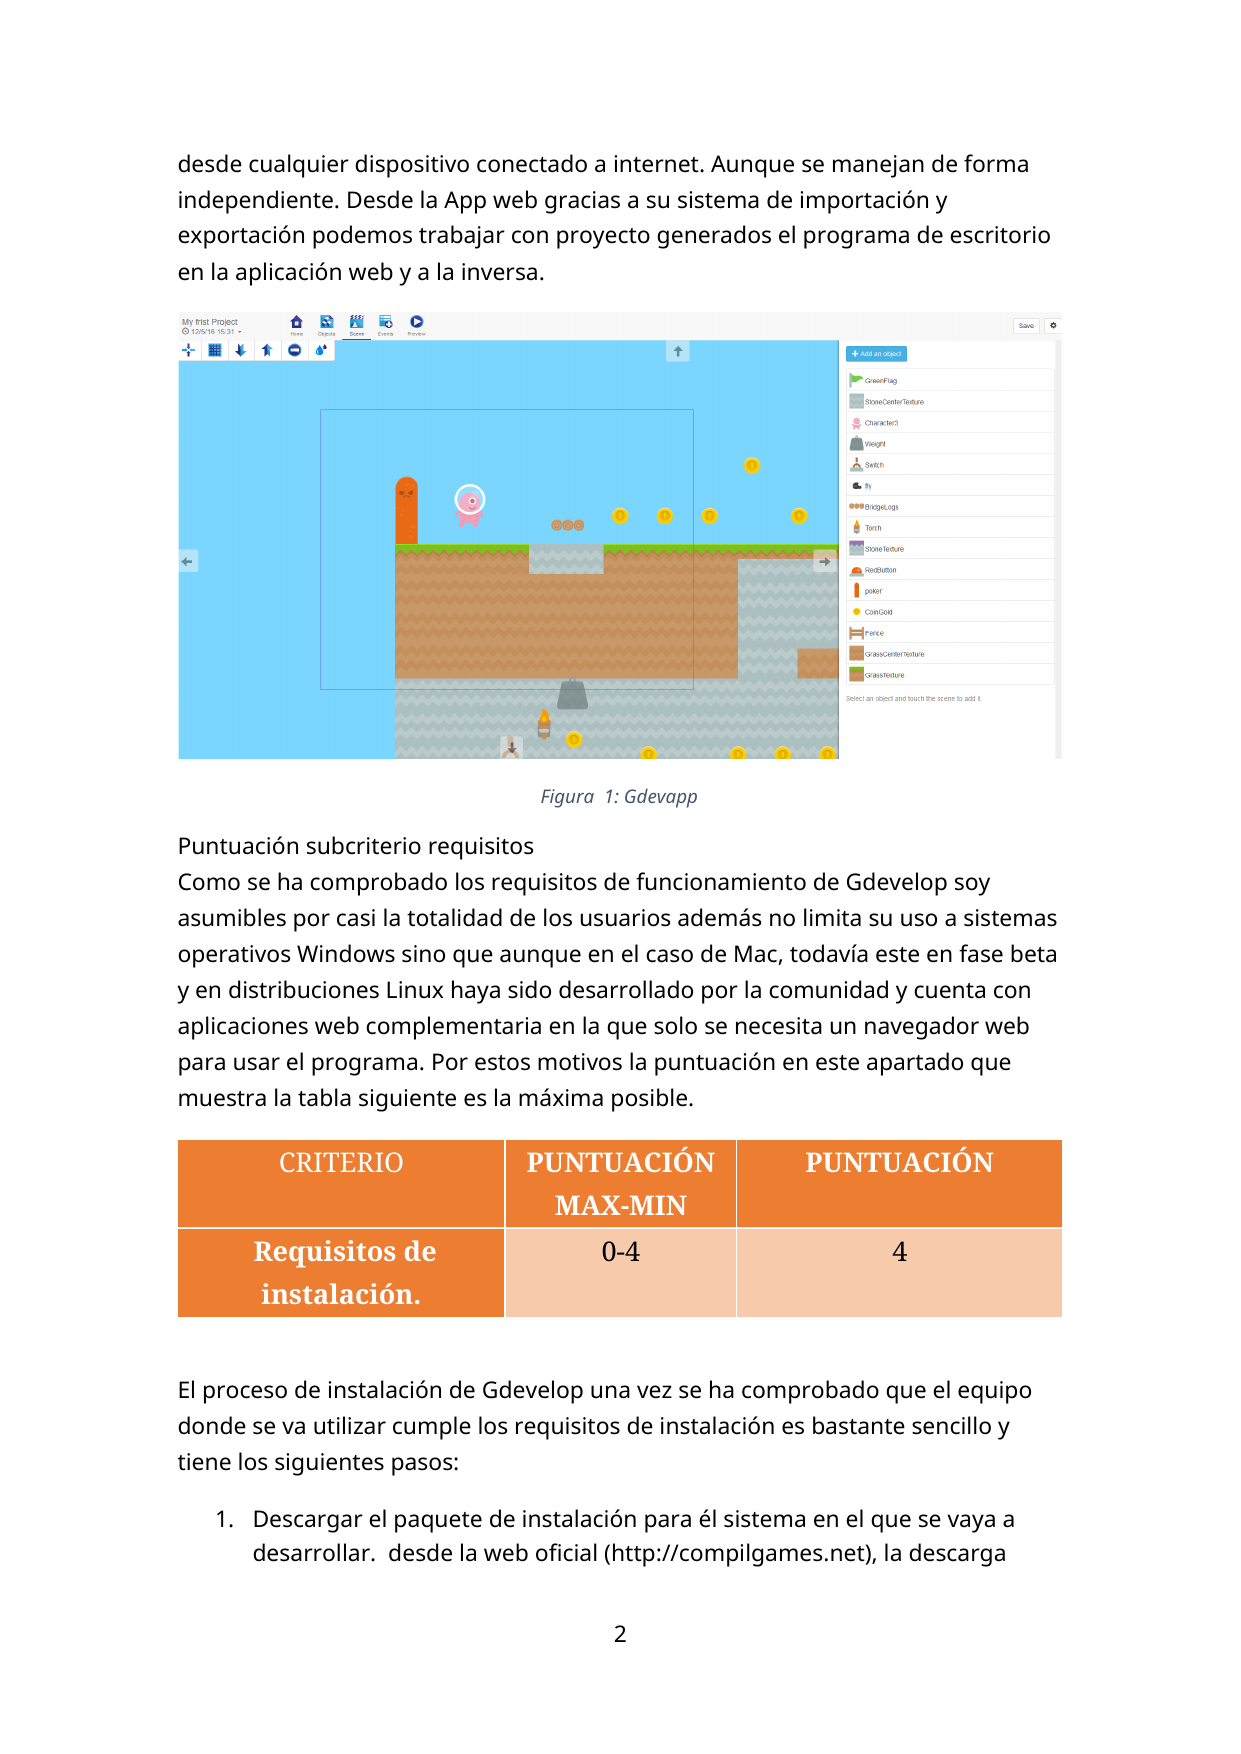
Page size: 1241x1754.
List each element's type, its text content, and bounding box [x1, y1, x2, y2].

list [215, 1503, 1063, 1568]
table_cell Requisitos de instalación. [178, 1229, 504, 1317]
subtitle Puntuación subcriterio requisitos [177, 830, 1063, 861]
text El proceso de instalación de Gdevelop una vez se ha comprobado que el equipo donde se va utilizar cumple los requisitos de instalación es bastante sencillo y tiene los siguientes pasos: [177, 1374, 1063, 1477]
picture [178, 312, 1062, 759]
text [177, 148, 1063, 287]
table_header PUNTUACIÓN MAX-MIN [506, 1140, 736, 1227]
table_header CRITERIO [178, 1140, 504, 1227]
text Figura 1: Gdevapp [177, 784, 1063, 809]
table_cell 0-4 [506, 1229, 736, 1317]
text Como se ha comprobado los requisitos de funcionamiento de Gdevelop soy asumibles por casi la totalidad de los usuarios además no limita su uso a sistemas operativos Windows sino que aunque en el caso de Mac, todavía este en fase beta y en distribuciones Linux haya sido desarrollado por la comunidad y cuenta con aplicaciones web complementaria en la que solo se necesita un navegador web para usar el programa. Por estos motivos la puntuación en este apartado que muestra la tabla siguiente es la máxima posible. [177, 866, 1063, 1113]
table_header PUNTUACIÓN [737, 1140, 1062, 1227]
table_cell 4 [737, 1229, 1062, 1317]
